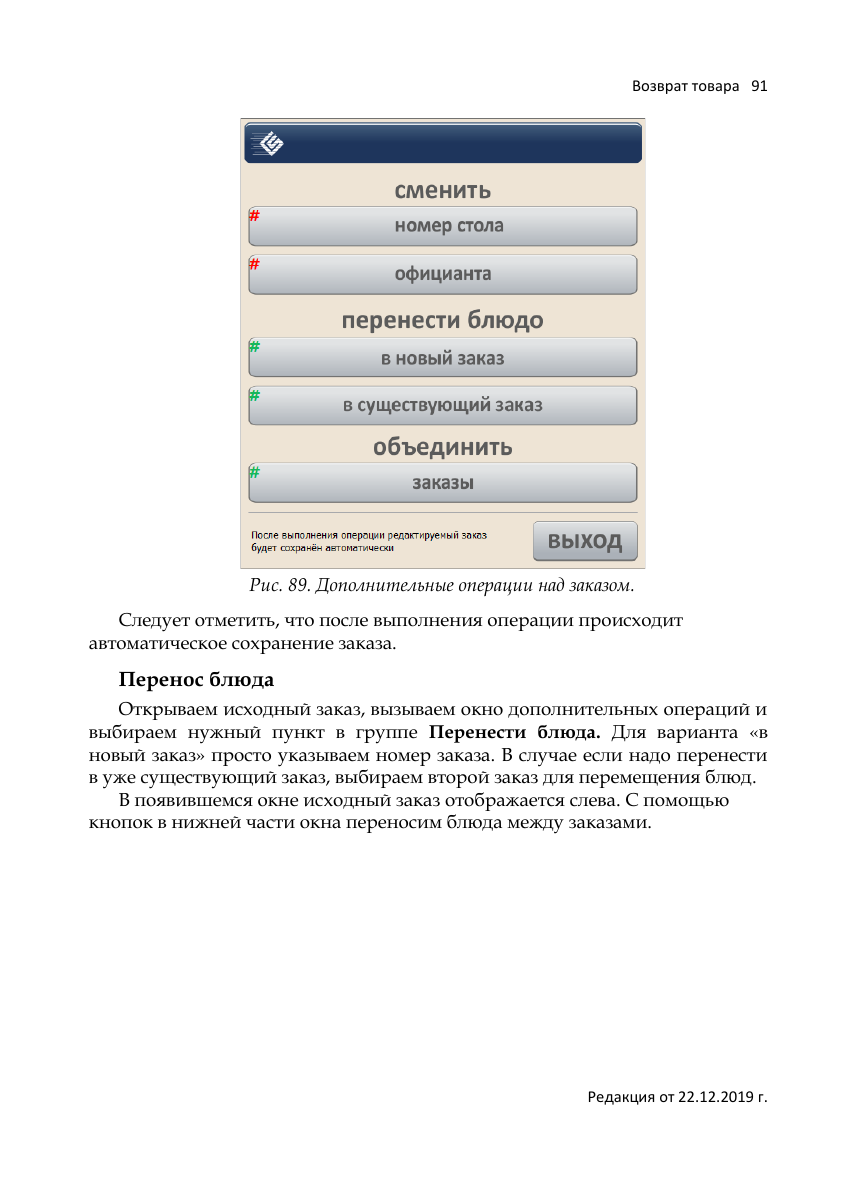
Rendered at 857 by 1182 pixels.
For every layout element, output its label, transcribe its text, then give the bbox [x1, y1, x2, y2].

text В появившемся окне исходный заказ отображается слева. С помощью кнопок в нижней части окна переносим блюда между заказами. [89, 789, 768, 834]
subtitle Перенос блюда [89, 667, 768, 692]
text Рис. 89. Дополнительные операции над заказом. [89, 574, 768, 597]
picture [240, 118, 646, 569]
text Открываем исходный заказ, вызываем окно дополнительных операций и выбираем нужный пункт в группе Перенести блюда. Для варианта «в новый заказ» просто указываем номер заказа. В случае если надо перенести в уже существующий заказ, выбираем второй заказ для перемещения блюд. [89, 698, 768, 789]
text Следует отметить, что после выполнения операции происходит автоматическое сохранение заказа. [89, 609, 768, 655]
